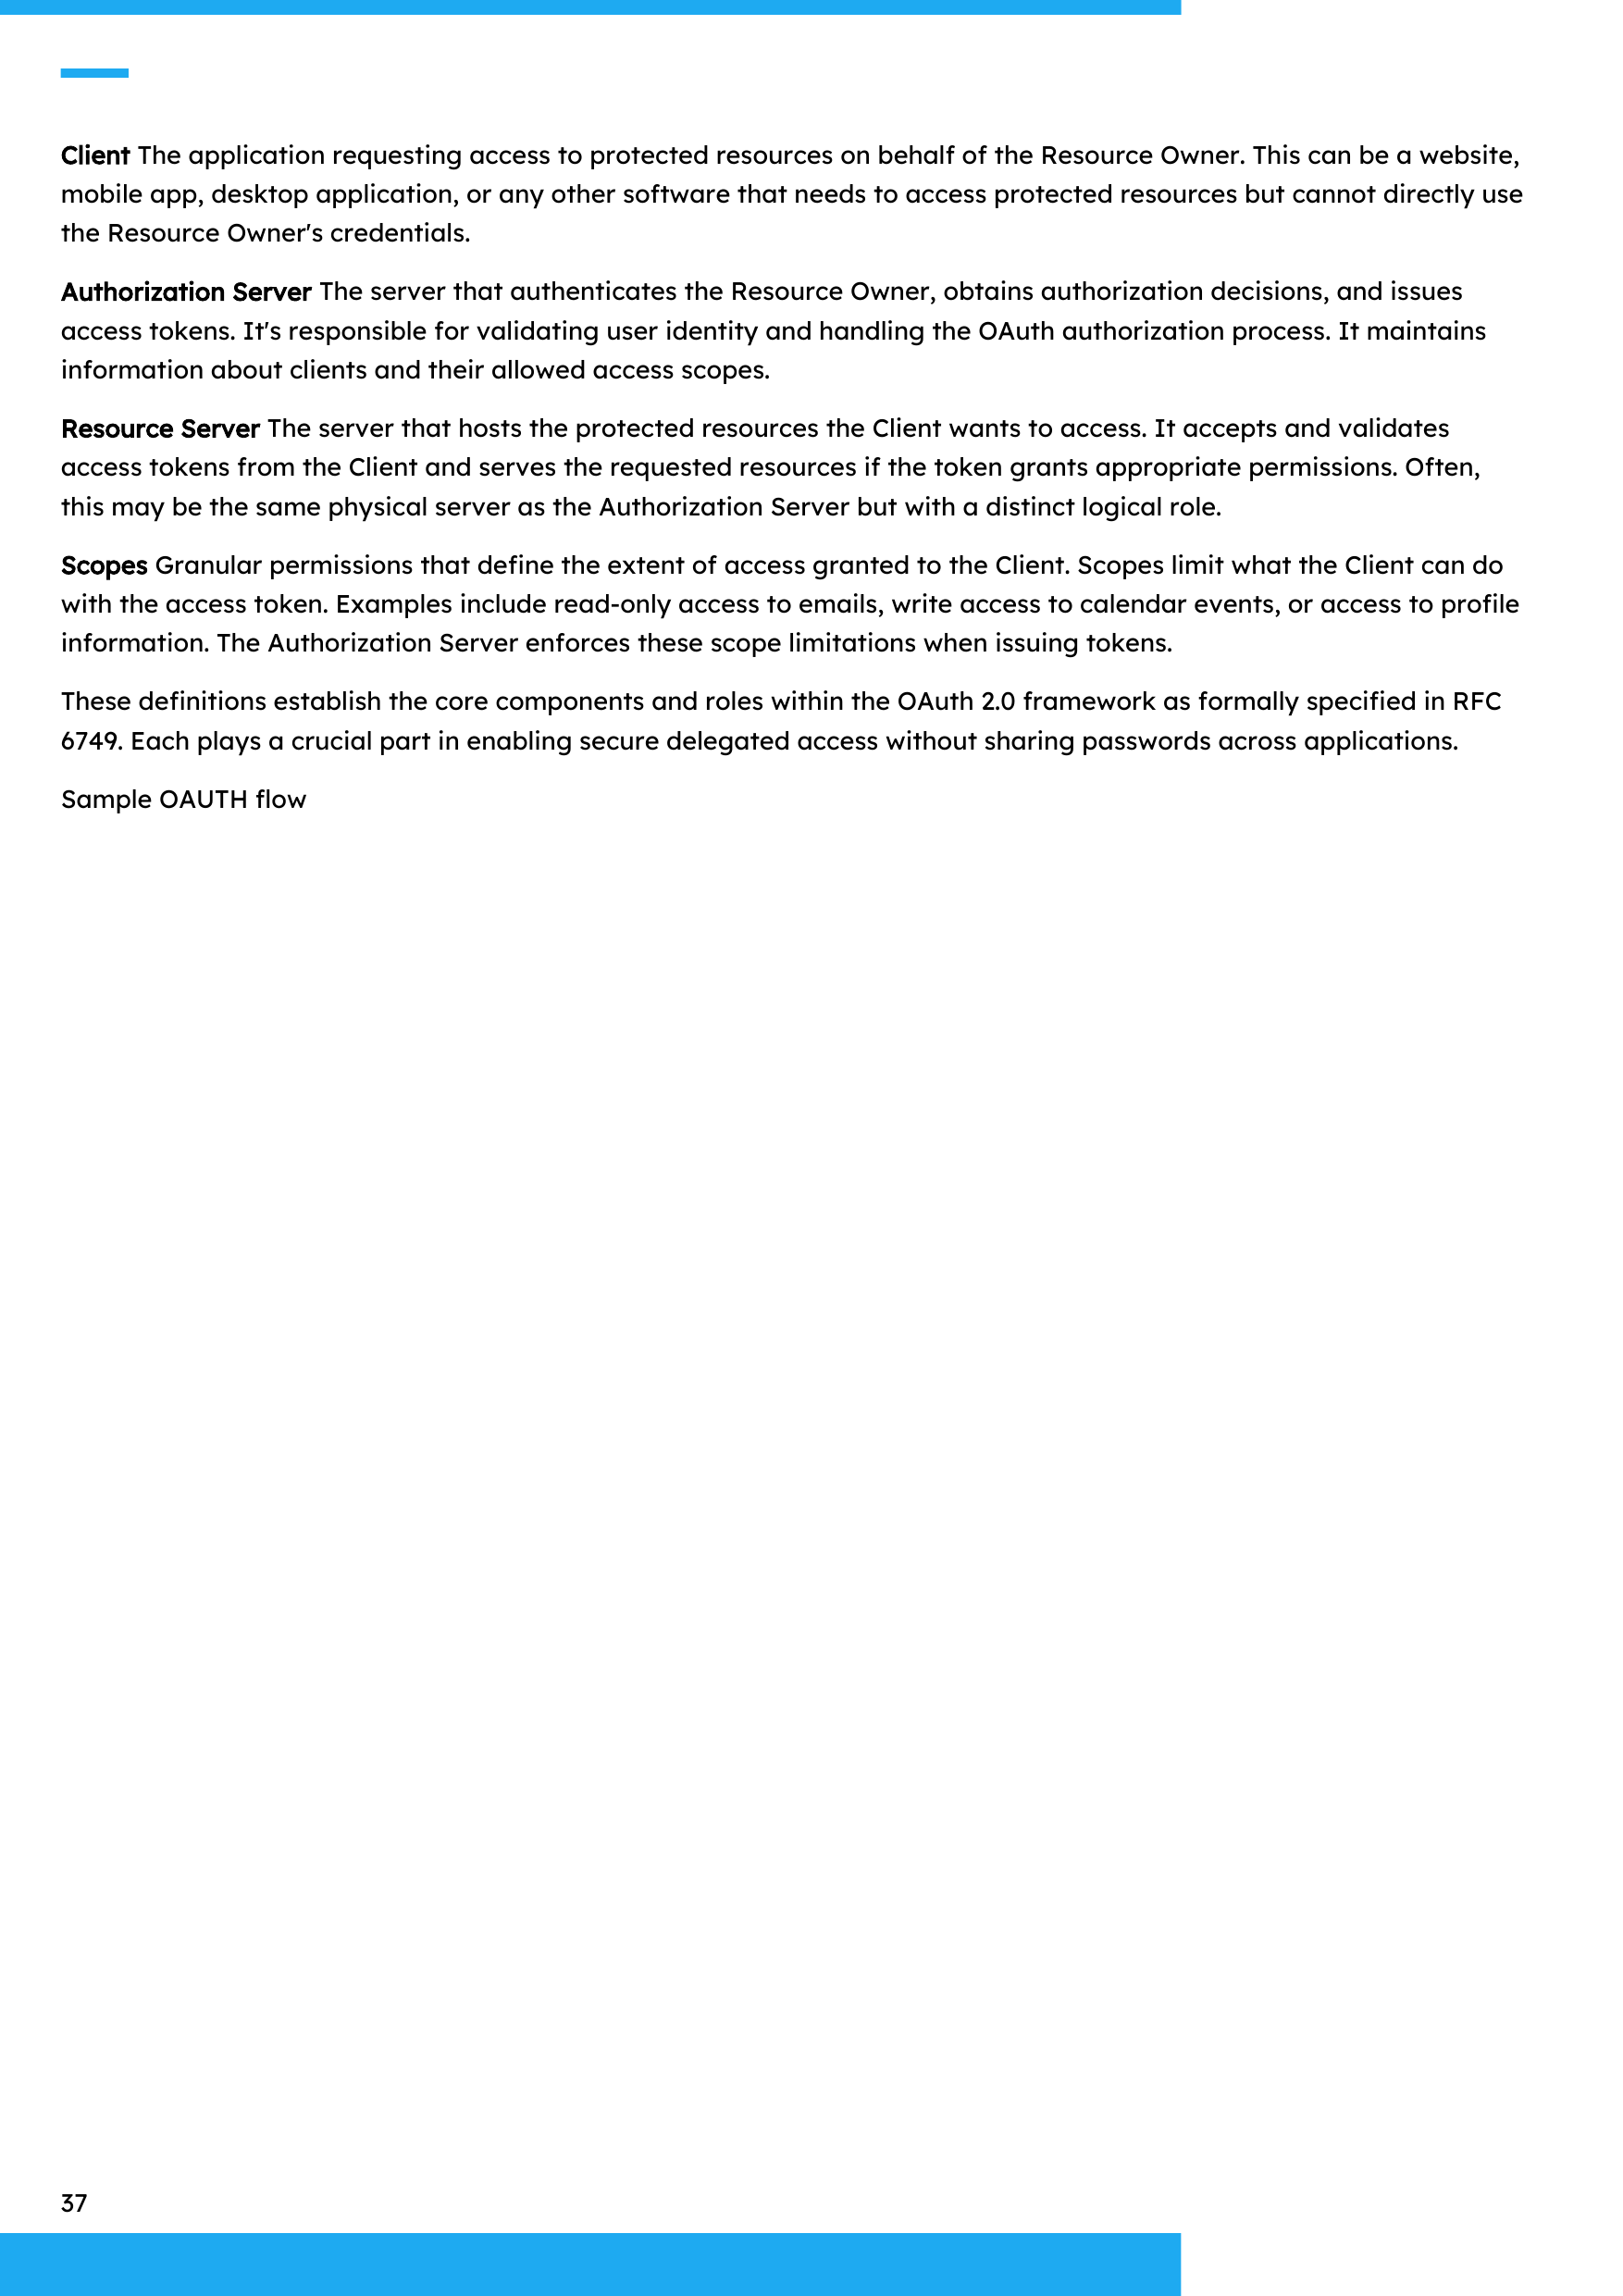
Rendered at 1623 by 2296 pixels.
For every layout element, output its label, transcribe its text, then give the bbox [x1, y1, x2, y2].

text Scopes Granular permissions that define the extent of access granted to the Client. Scopes limit what the Client can do with the access token. Examples include read-only access to emails, write access to calendar events, or access to profile information. The Authorization Server enforces these scope limitations when issuing tokens. [61, 549, 1526, 659]
text Client The application requesting access to protected resources on behalf of the Resource Owner. This can be a website, mobile app, desktop application, or any other software that needs to access protected resources but cannot directly use the Resource Owner's credentials. [61, 139, 1526, 248]
text Authorization Server The server that authenticates the Resource Owner, obtains authorization decisions, and issues access tokens. It's responsible for validating user identity and handling the OAuth authorization process. It maintains information about clients and their allowed access scopes. [61, 276, 1526, 385]
picture [0, 0, 1182, 15]
picture [0, 2233, 1182, 2296]
picture [60, 68, 129, 78]
text These definitions establish the core components and roles within the OAuth 2.0 framework as formally specified in RFC 6749. Each plays a crucial part in enabling secure delegated access without sharing passwords across applications. [61, 686, 1526, 756]
text Sample OAUTH flow [61, 783, 1526, 814]
text Resource Server The server that hosts the protected resources the Client wants to access. It accepts and validates access tokens from the Client and serves the requested resources if the token grants appropriate permissions. Often, this may be the same physical server as the Authorization Server but with a distinct logical role. [61, 412, 1526, 522]
